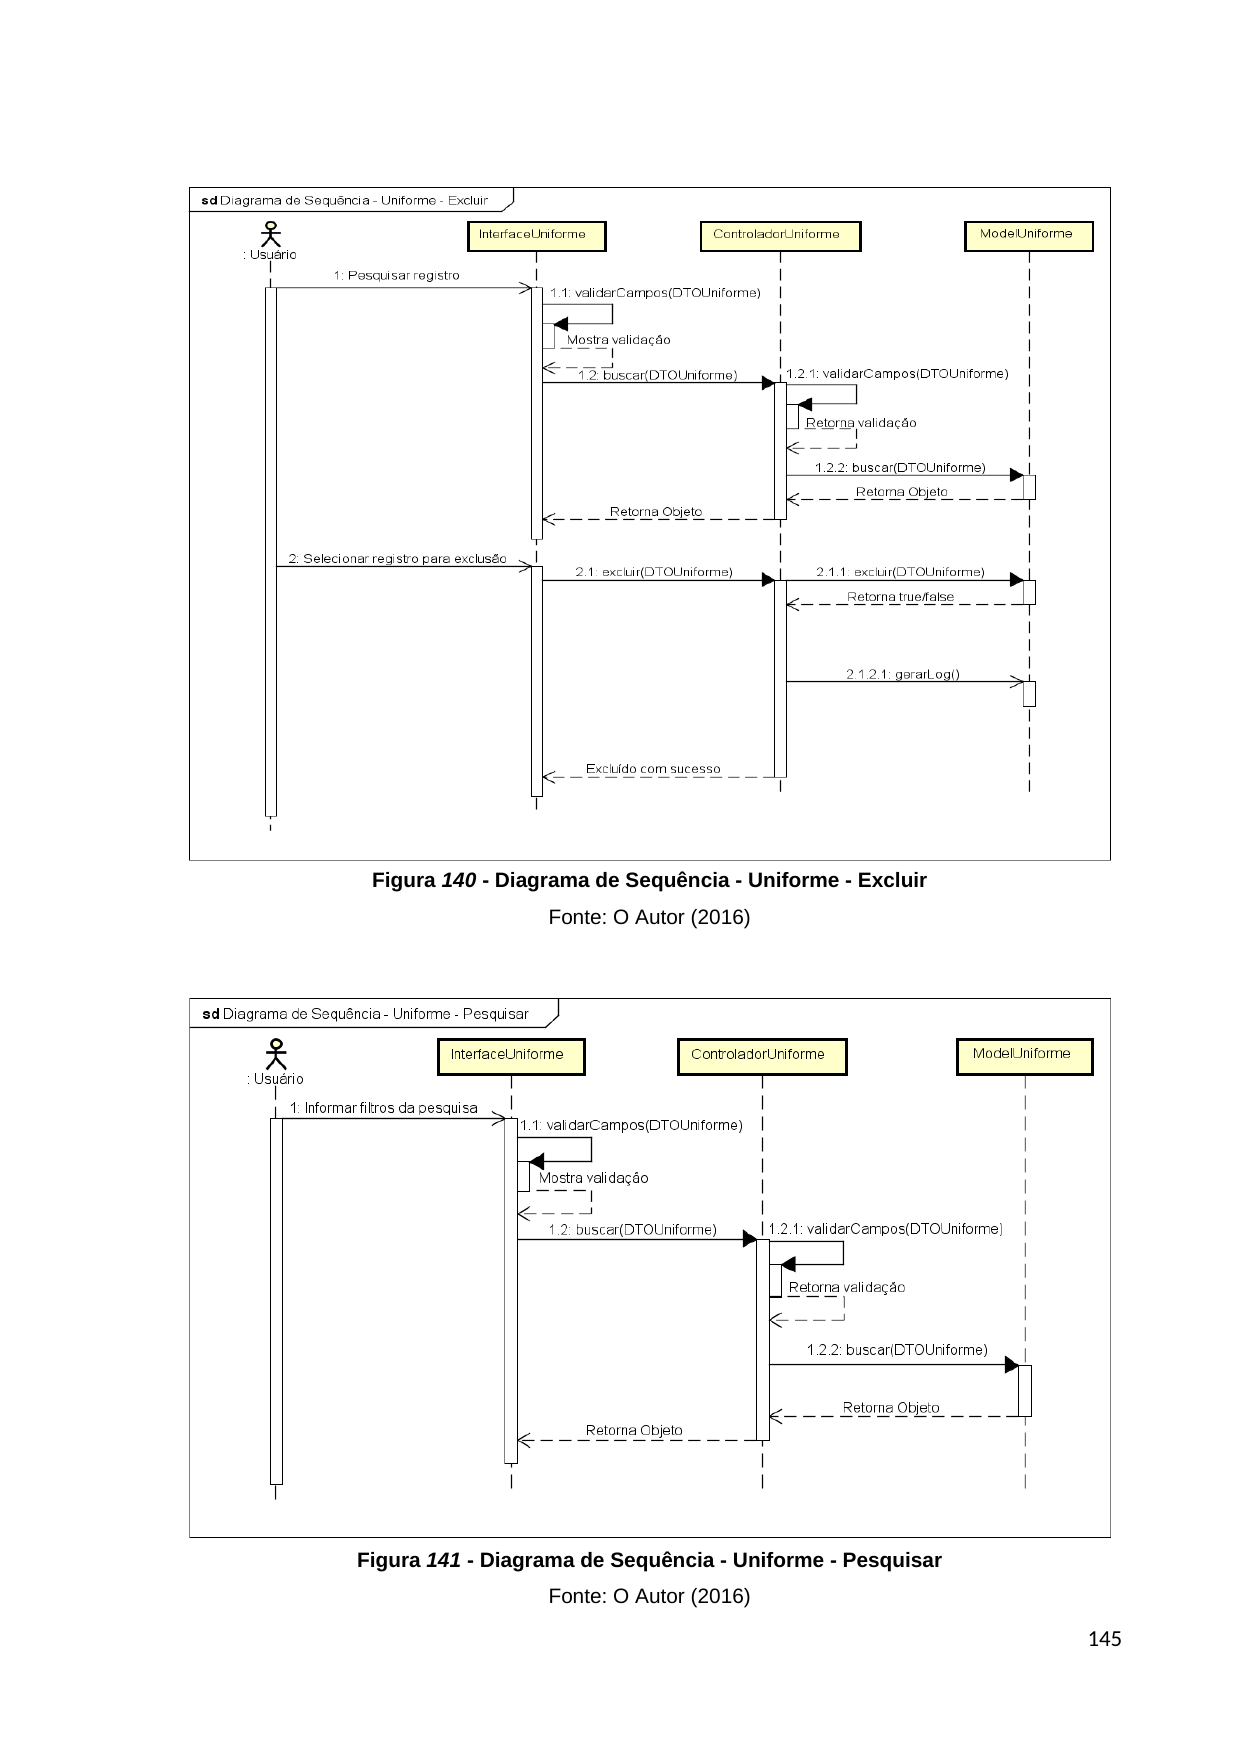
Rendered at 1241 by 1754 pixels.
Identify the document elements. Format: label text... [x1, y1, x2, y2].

text Fonte: O Autor (2016) [177, 905, 1122, 929]
text Fonte: O Autor (2016) [177, 1584, 1122, 1608]
picture [177, 986, 1123, 1548]
text Figura 140 - Diagrama de Sequência - Uniforme - Excluir [177, 869, 1122, 892]
text Figura 141 - Diagrama de Sequência - Uniforme - Pesquisar [177, 1548, 1122, 1572]
picture [177, 177, 1122, 869]
